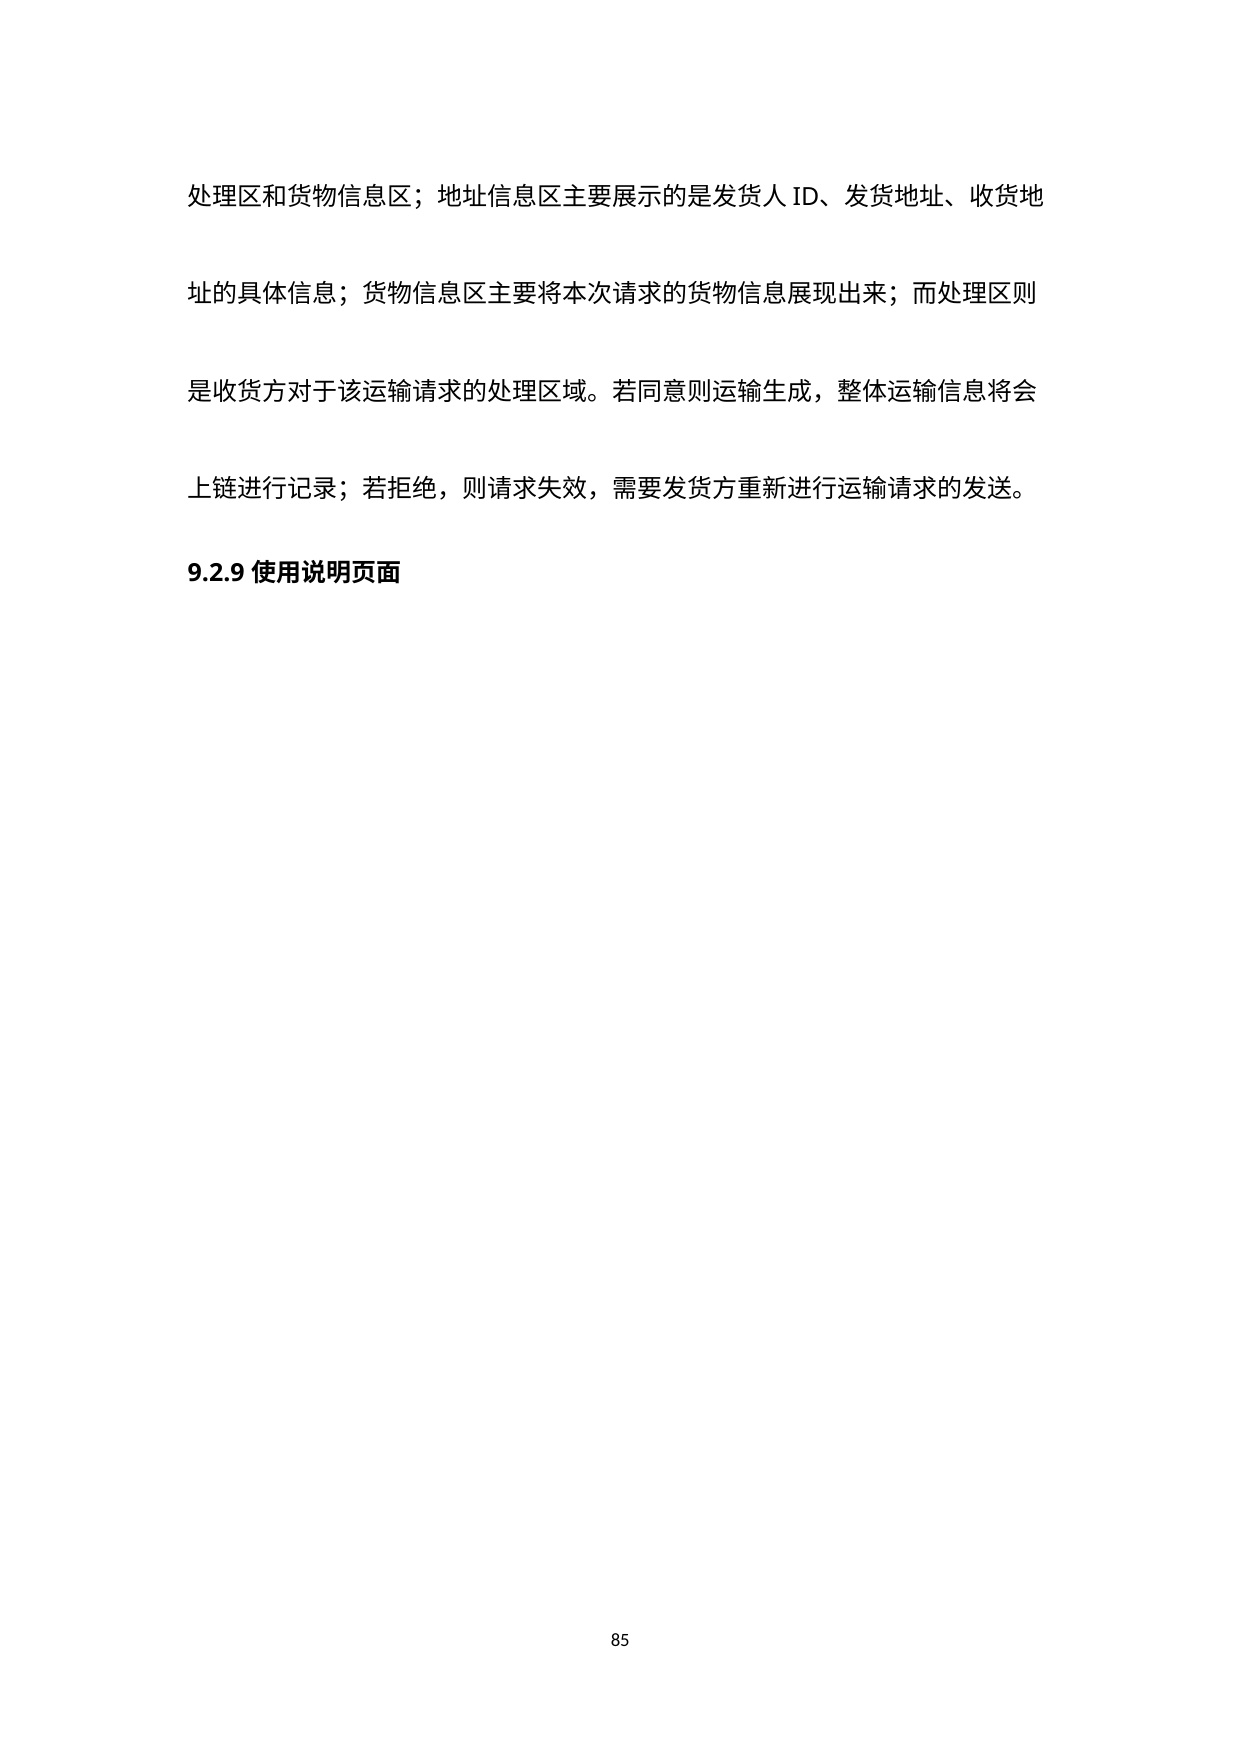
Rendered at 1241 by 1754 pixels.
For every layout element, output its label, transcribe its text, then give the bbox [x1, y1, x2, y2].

text 9.2.9 使用说明页面 [187, 538, 1053, 603]
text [187, 162, 1053, 519]
